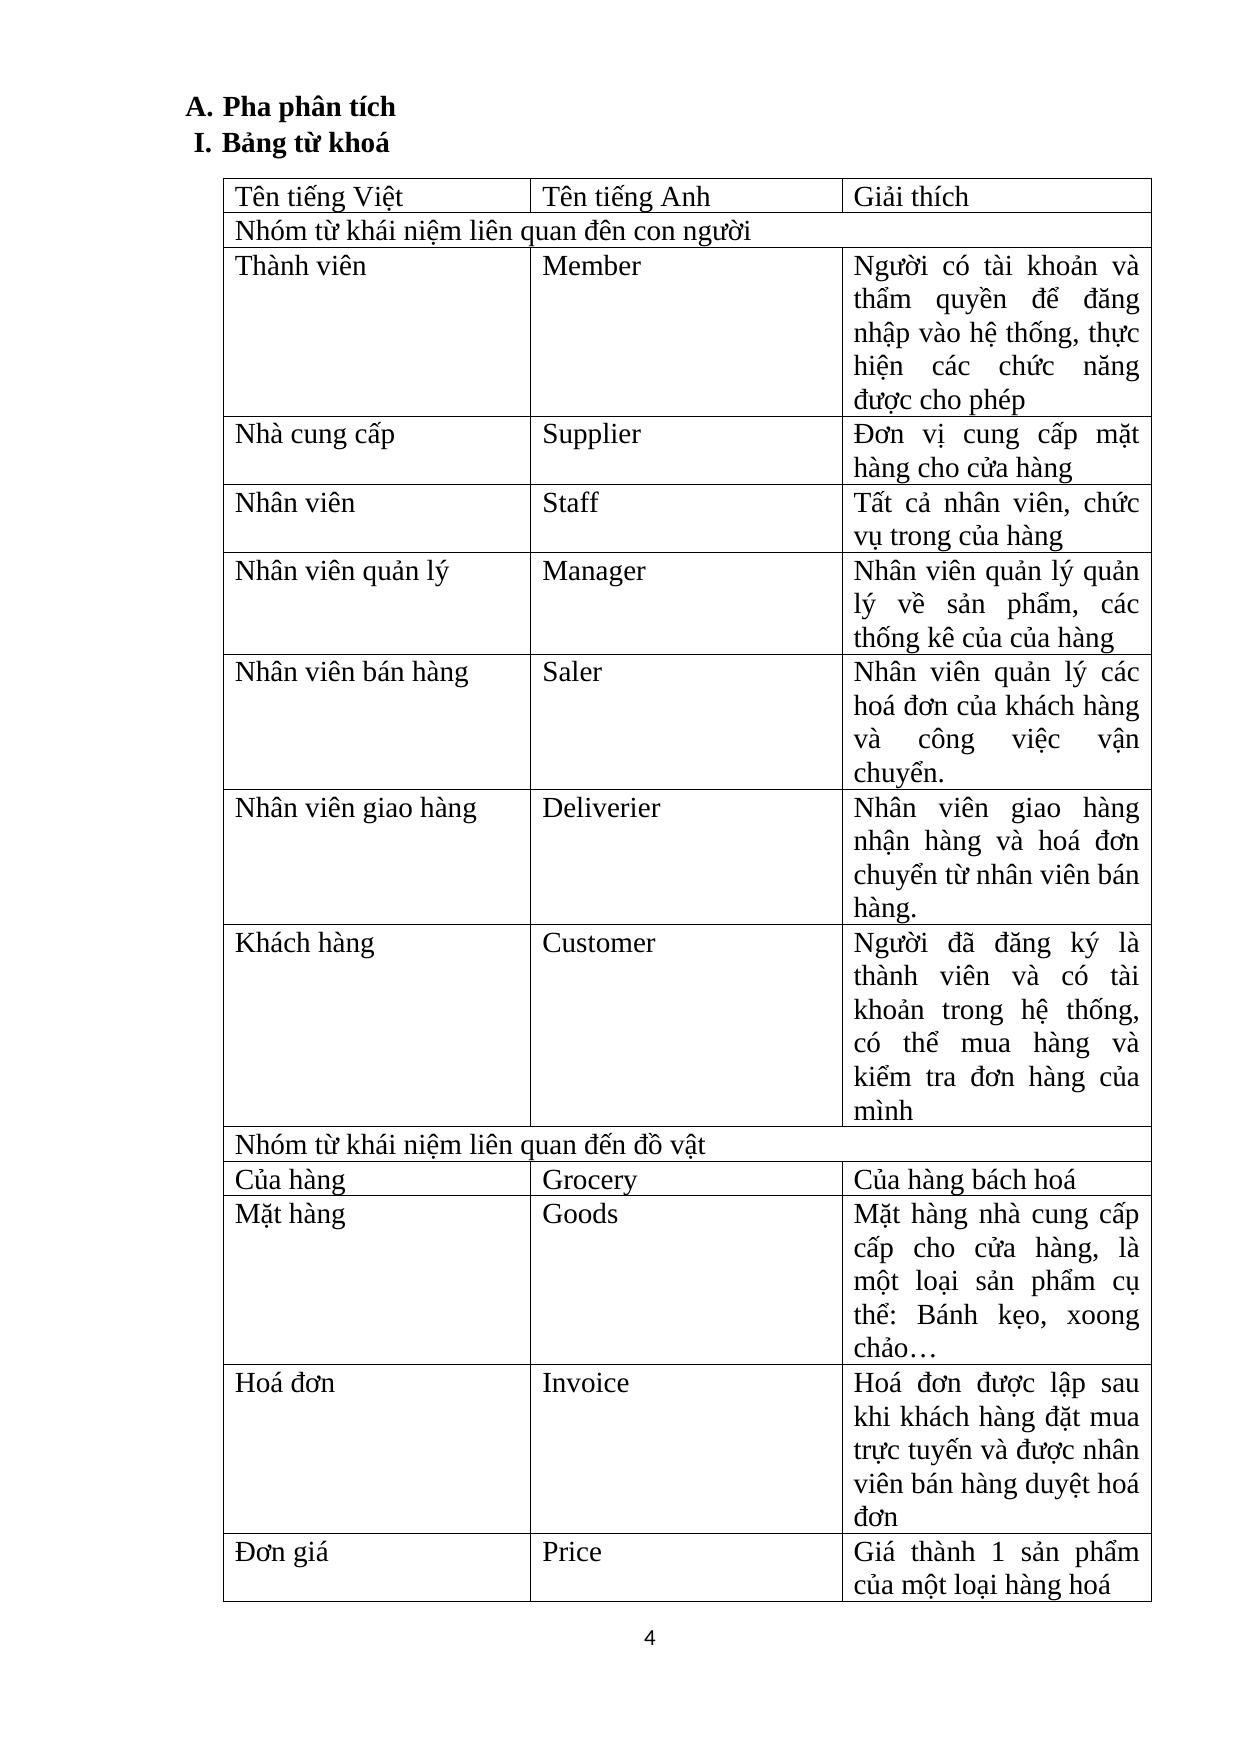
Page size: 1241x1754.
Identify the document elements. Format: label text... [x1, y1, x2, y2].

table_cell Người đã đăng ký là thành viên và có tài khoản trong hệ thống, có thể mua hàng và kiểm tra đơn hàng của mình [843, 925, 1151, 1126]
table_cell Đơn giá [224, 1534, 530, 1601]
table_cell Người có tài khoản và thẩm quyền để đăng nhập vào hệ thống, thực hiện các chức năng được cho phép [843, 248, 1151, 416]
table_header Tên tiếng Anh [531, 179, 842, 212]
list Bảng từ khoá [193, 125, 1152, 158]
table_cell Nhân viên [224, 485, 530, 552]
table_cell Của hàng bách hoá [843, 1162, 1151, 1195]
table_cell Mặt hàng nhà cung cấp cấp cho cửa hàng, là một loại sản phẩm cụ thể: Bánh kẹo, xoong chảo… [843, 1196, 1151, 1364]
table_header Tên tiếng Việt [224, 179, 530, 212]
table_cell Deliverier [531, 790, 842, 924]
table_cell Nhóm từ khái niệm liên quan đến đồ vật [224, 1127, 1151, 1161]
table_cell Nhân viên quản lý [224, 553, 530, 653]
table_cell Đơn vị cung cấp mặt hàng cho cửa hàng [843, 417, 1151, 484]
table_cell Customer [531, 925, 842, 1126]
table_cell Member [531, 248, 842, 416]
table_cell Nhóm từ khái niệm liên quan đên con người [224, 213, 1151, 247]
table_cell Hoá đơn [224, 1365, 530, 1533]
table_cell Nhân viên bán hàng [224, 655, 530, 789]
table_cell Hoá đơn được lập sau khi khách hàng đặt mua trực tuyến và được nhân viên bán hàng duyệt hoá đơn [843, 1365, 1151, 1533]
table_cell Staff [531, 485, 842, 552]
table_cell Manager [531, 553, 842, 653]
table_cell Price [531, 1534, 842, 1601]
table_cell Saler [531, 655, 842, 789]
table_cell Nhân viên quản lý các hoá đơn của khách hàng và công việc vận chuyển. [843, 655, 1151, 789]
table_cell Grocery [531, 1162, 842, 1195]
table_cell Tất cả nhân viên, chức vụ trong của hàng [843, 485, 1151, 552]
table_cell Thành viên [224, 248, 530, 416]
table_cell Giá thành 1 sản phẩm của một loại hàng hoá [843, 1534, 1151, 1601]
table_cell Của hàng [224, 1162, 530, 1195]
list Pha phân tích [185, 89, 1152, 122]
table_cell Nhà cung cấp [224, 417, 530, 484]
table_cell Supplier [531, 417, 842, 484]
table_cell Invoice [531, 1365, 842, 1533]
table_cell Nhân viên giao hàng nhận hàng và hoá đơn chuyển từ nhân viên bán hàng. [843, 790, 1151, 924]
table_cell Goods [531, 1196, 842, 1364]
table_cell Nhân viên giao hàng [224, 790, 530, 924]
table_cell Mặt hàng [224, 1196, 530, 1364]
table_header Giải thích [843, 179, 1151, 212]
table_cell Nhân viên quản lý quản lý về sản phẩm, các thống kê của của hàng [843, 553, 1151, 653]
table_cell Khách hàng [224, 925, 530, 1126]
